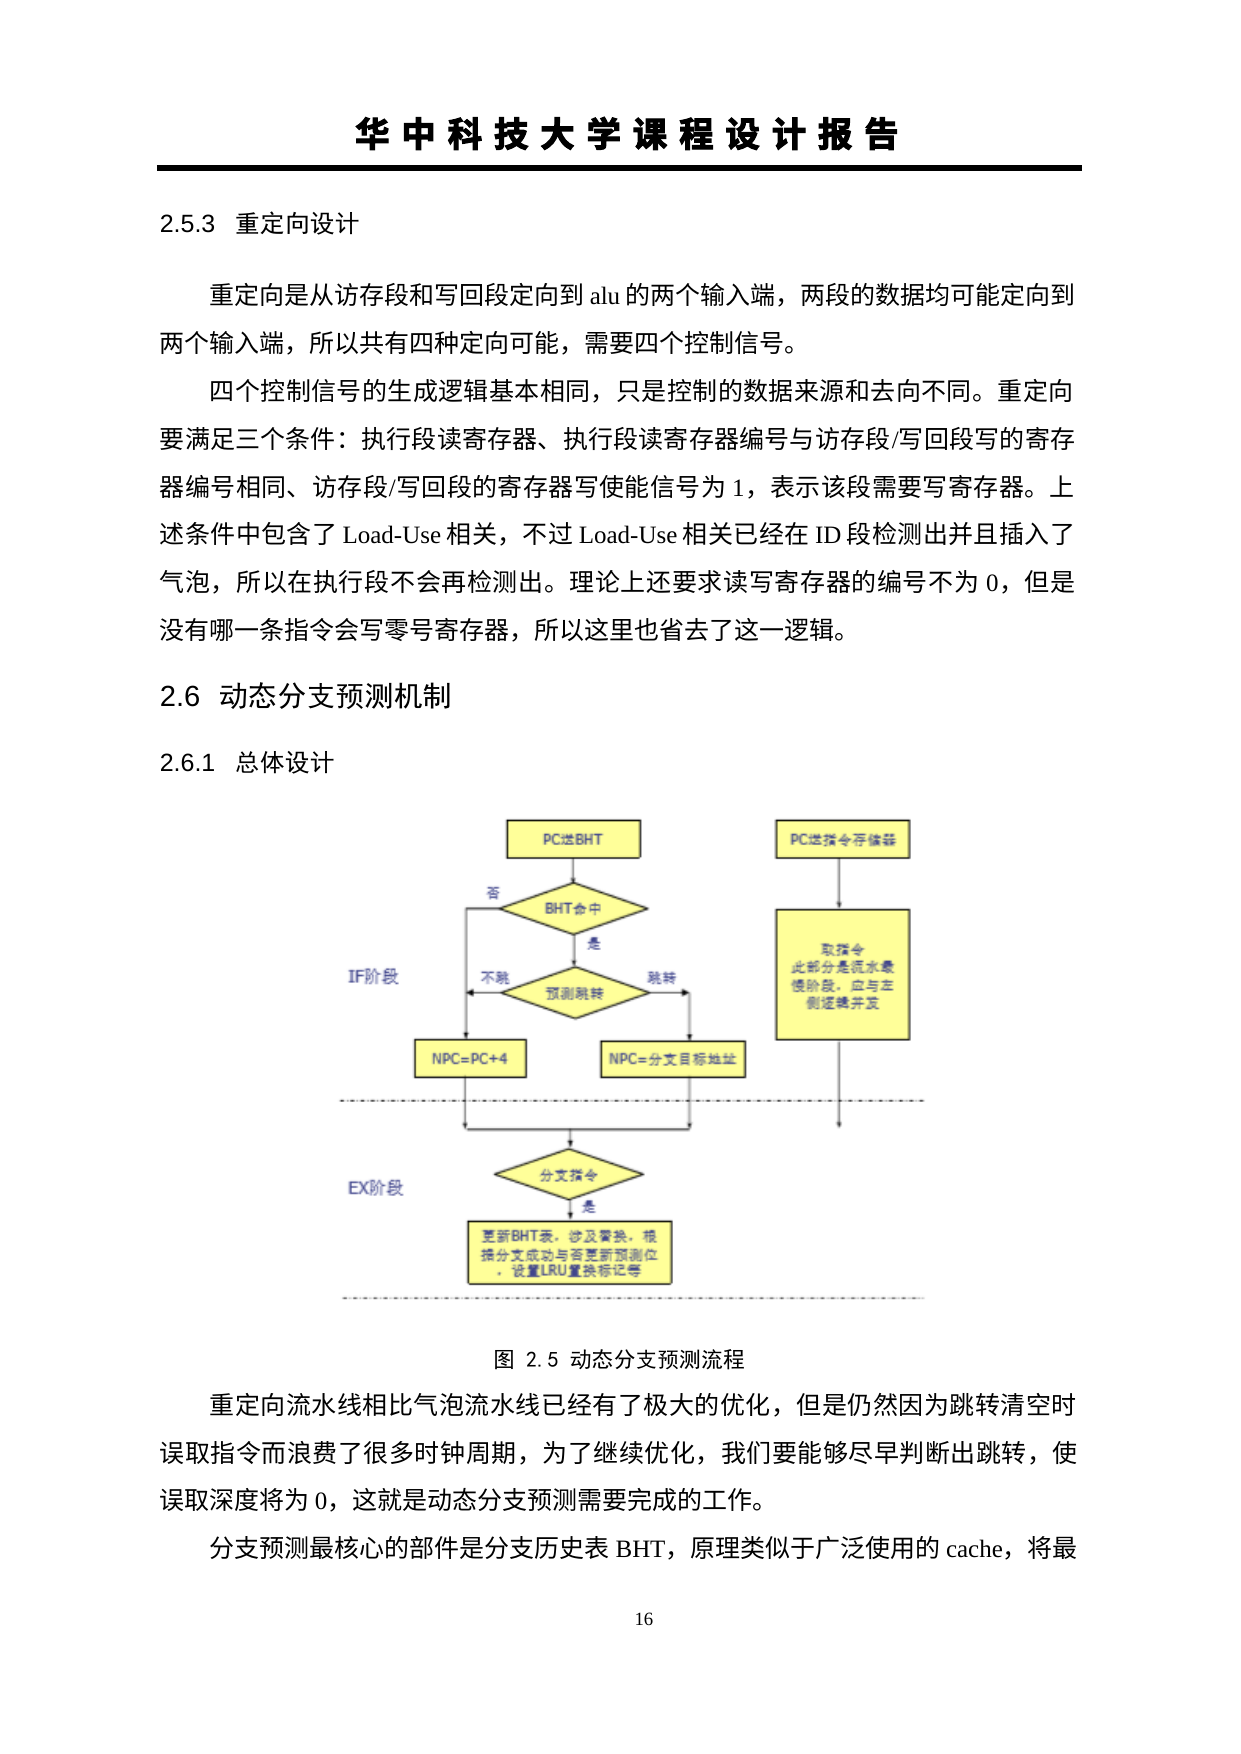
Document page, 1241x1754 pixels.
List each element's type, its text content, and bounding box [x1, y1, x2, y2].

subtitle 重定向设计 [159, 198, 1078, 246]
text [159, 1523, 1078, 1571]
text 重定向流水线相比气泡流水线已经有了极大的优化，但是仍然因为跳转清空时误取指令而浪费了很多时钟周期，为了继续优化，我们要能够尽早判断出跳转，使误取深度将为0，这就是动态分支预测需要完成的工作。 [159, 1379, 1078, 1523]
text 四个控制信号的生成逻辑基本相同，只是控制的数据来源和去向不同。重定向要满足三个条件：执行段读寄存器、执行段读寄存器编号与访存段/写回段写的寄存器编号相同、访存段/写回段的寄存器写使能信号为1，表示该段需要写寄存器。上述条件中包含了Load-Use相关，不过Load-Use相关已经在ID段检测出并且插入了气泡，所以在执行段不会再检测出。理论上还要求读写寄存器的编号不为0，但是没有哪一条指令会写零号寄存器，所以这里也省去了这一逻辑。 [159, 366, 1075, 653]
text 重定向是从访存段和写回段定向到alu的两个输入端，两段的数据均可能定向到两个输入端，所以共有四种定向可能，需要四个控制信号。 [159, 270, 1075, 366]
subtitle 总体设计 [159, 738, 1078, 786]
text 图 2.5 动态分支预测流程 [159, 1345, 1078, 1370]
subtitle 动态分支预测机制 [159, 678, 1053, 713]
